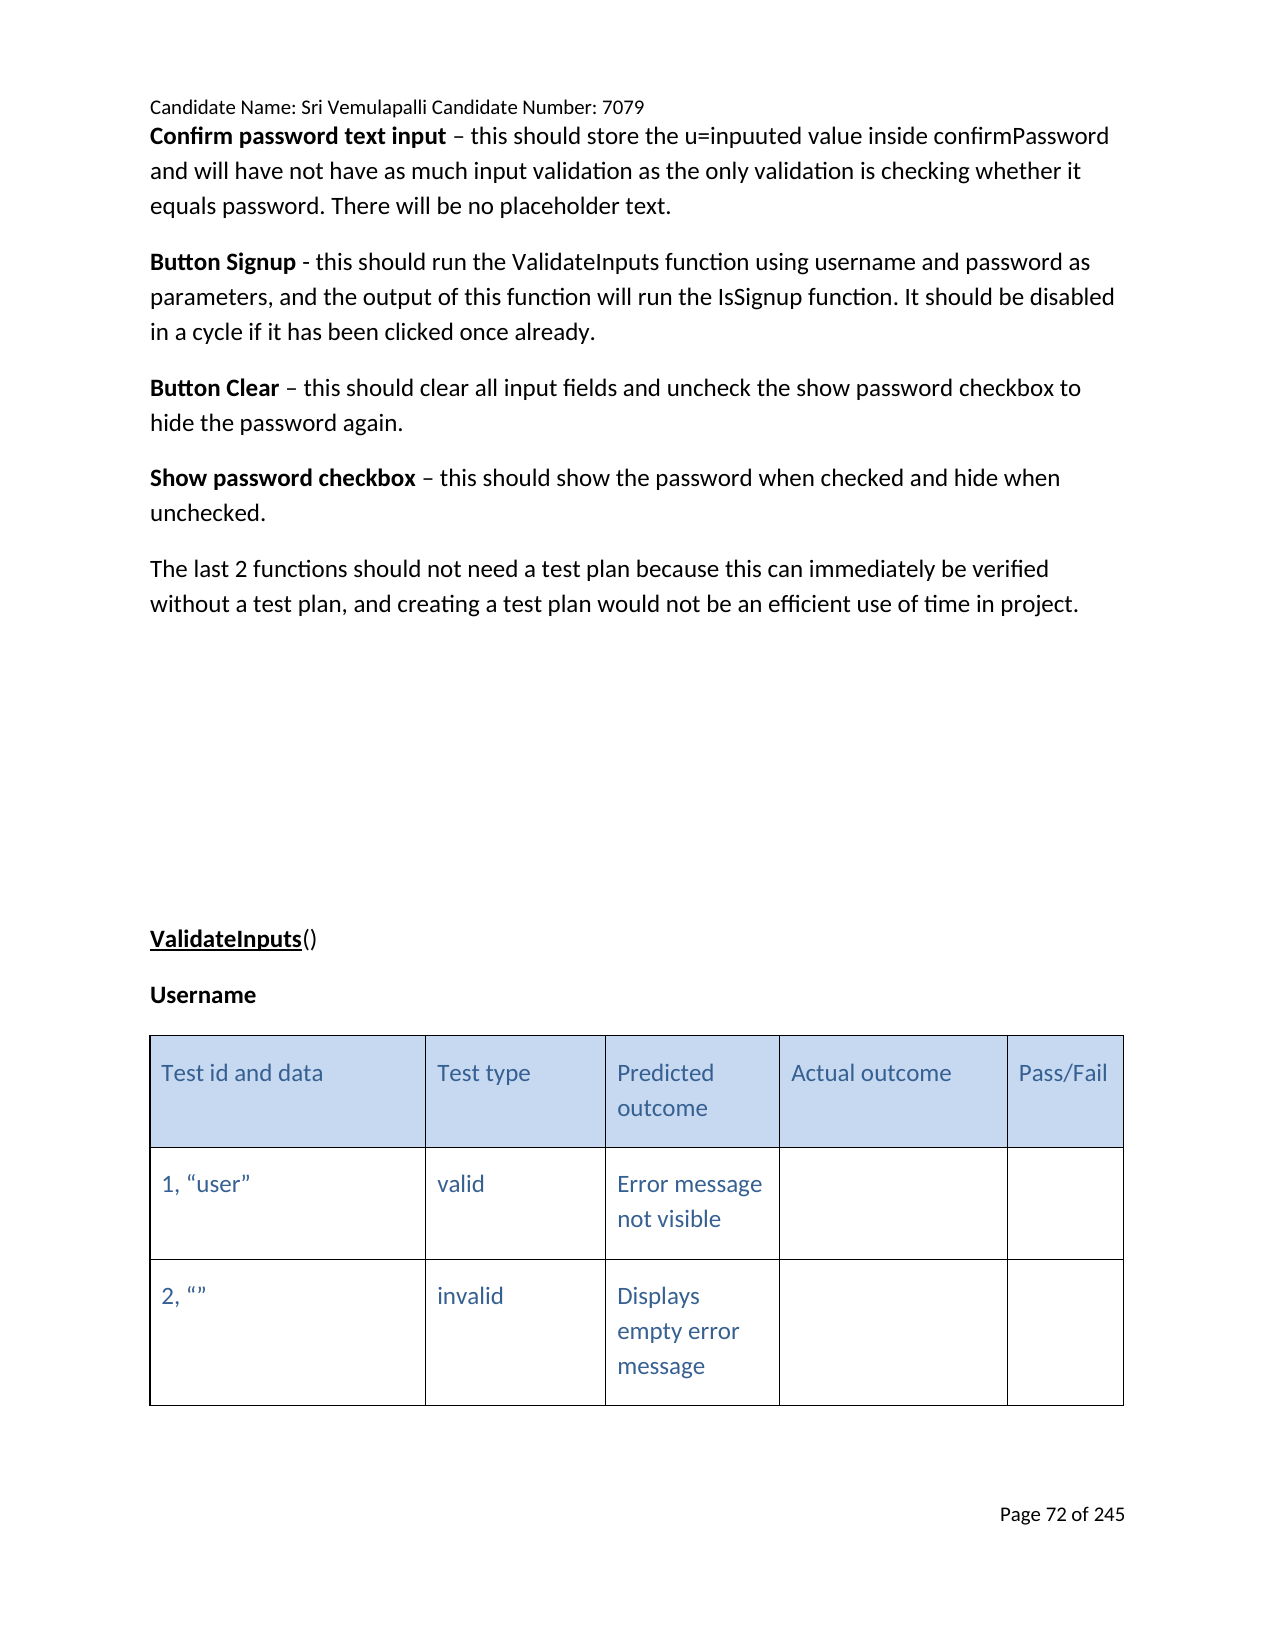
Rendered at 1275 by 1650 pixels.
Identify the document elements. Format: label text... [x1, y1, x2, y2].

table_header Test id and data [151, 1036, 425, 1147]
text Username [150, 979, 1125, 1010]
text Show password checkbox – this should show the password when checked and hide when unchecked. [150, 462, 1125, 528]
text ValidateInputs() [150, 923, 1125, 954]
table_header Pass/Fail [1008, 1036, 1123, 1147]
table_cell invalid [426, 1260, 605, 1405]
table_cell [780, 1260, 1007, 1405]
table_header Test type [426, 1036, 605, 1147]
text Button Clear – this should clear all input fields and uncheck the show password checkbox to hide the password again. [150, 372, 1125, 437]
table_cell [1008, 1148, 1123, 1258]
table_cell [780, 1148, 1007, 1258]
text Button Signup - this should run the ValidateInputs function using username and password as parameters, and the output of this function will run the IsSignup function. It should be disabled in a cycle if it has been clicked once already. [150, 246, 1125, 346]
table_cell [1008, 1260, 1123, 1405]
table_cell Error message not visible [606, 1148, 779, 1258]
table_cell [606, 1260, 779, 1405]
text Confirm password text input – this should store the u=inpuuted value inside confirmPassword and will have not have as much input validation as the only validation is checking whether it equals password. There will be no placeholder text. [150, 120, 1125, 221]
text The last 2 functions should not need a test plan because this can immediately be verified without a test plan, and creating a test plan would not be an efficient use of time in project. [150, 553, 1125, 619]
table_header Actual outcome [780, 1036, 1007, 1147]
table_cell valid [426, 1148, 605, 1258]
table_header Predicted outcome [606, 1036, 779, 1147]
table_cell 1, “user” [151, 1148, 425, 1258]
table_cell 2, “” [151, 1260, 425, 1405]
